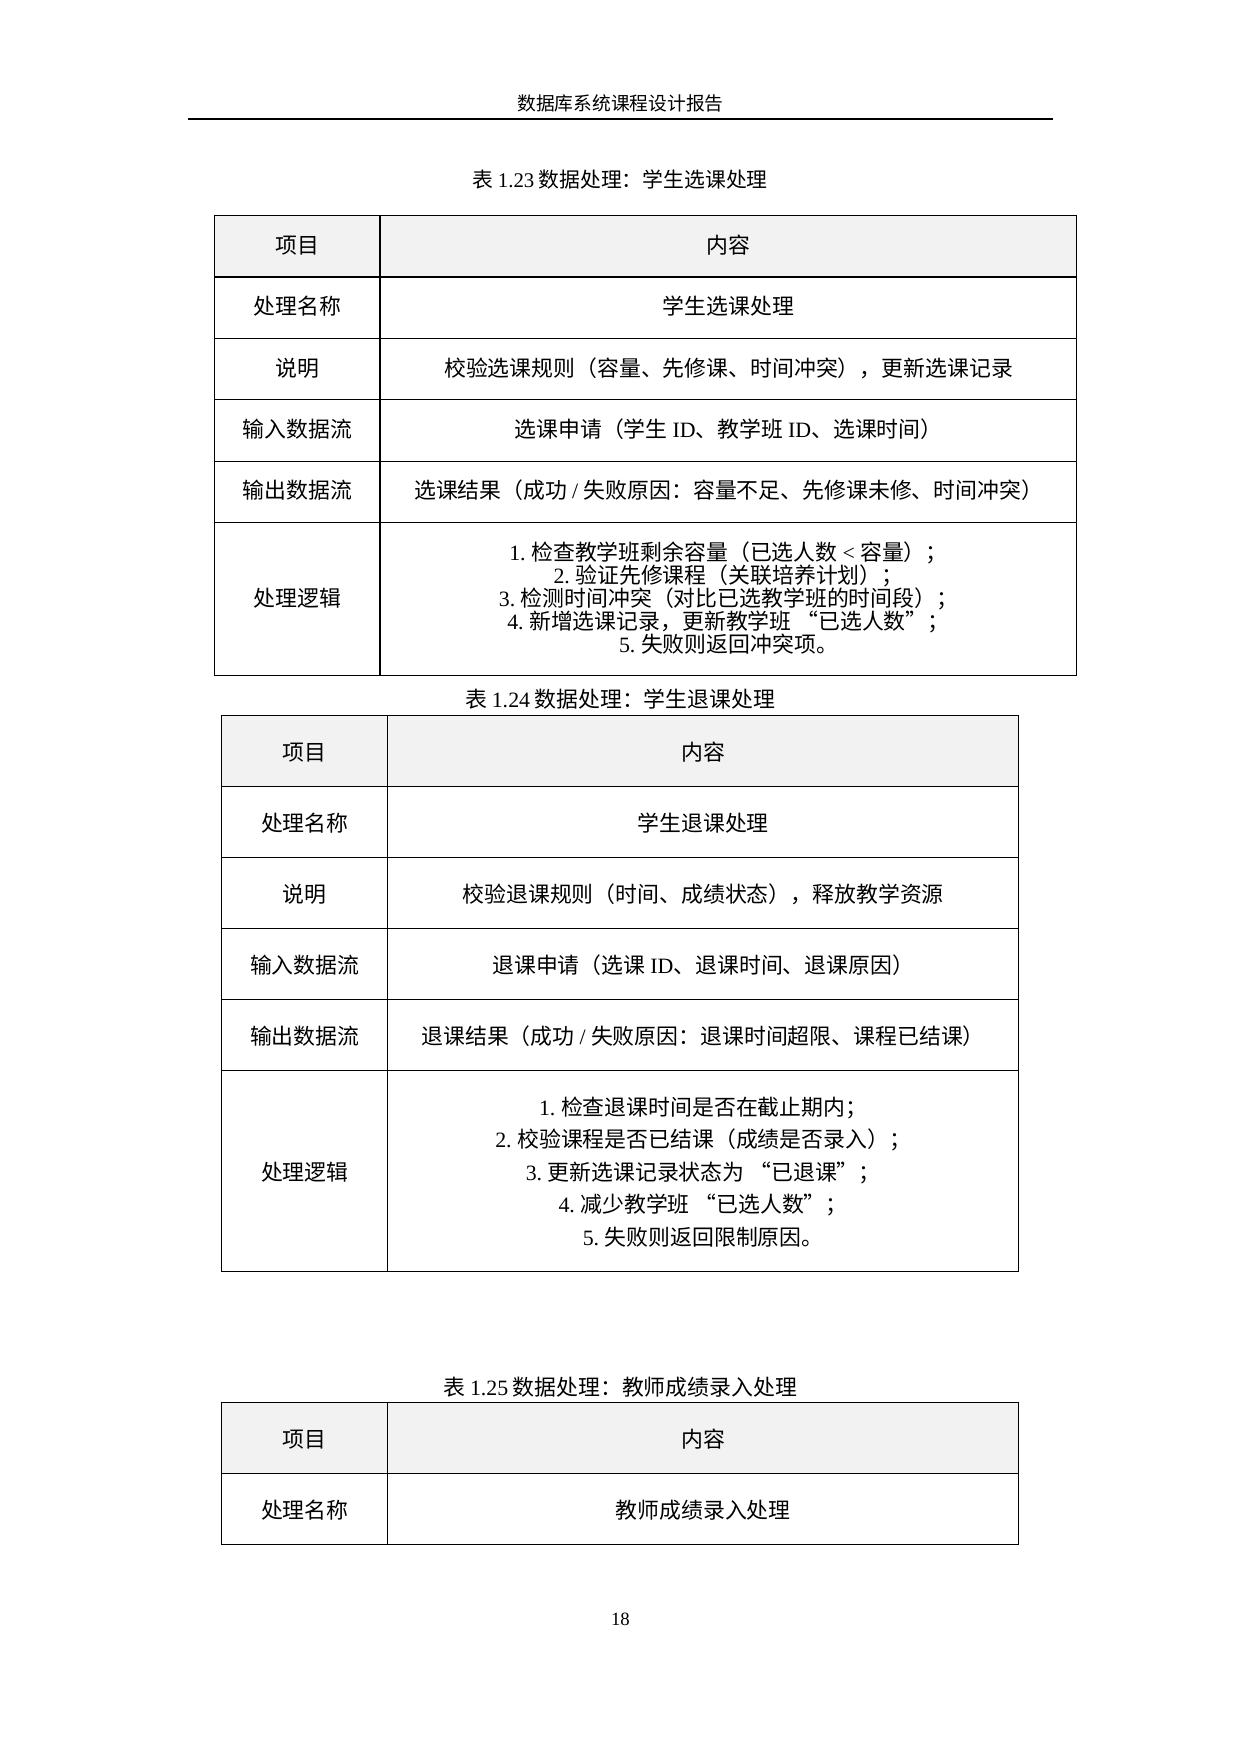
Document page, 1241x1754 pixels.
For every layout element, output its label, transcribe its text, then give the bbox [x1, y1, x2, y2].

table_cell 1. 检查教学班剩余容量（已选人数 < 容量）； 2. 验证先修课程（关联培养计划）； 3. 检测时间冲突（对比已选教学班的时间段）； 4. 新增选课记录，更新教学班 “已选人数”； 5. 失败则返回冲突项。 [381, 523, 1076, 675]
table_cell 选课申请（学生 ID、教学班 ID、选课时间） [381, 400, 1076, 461]
table_cell 输出数据流 [222, 1000, 387, 1070]
table_cell 校验选课规则（容量、先修课、时间冲突），更新选课记录 [381, 339, 1076, 399]
table_cell 学生退课处理 [388, 787, 1018, 857]
table_cell 处理逻辑 [215, 523, 379, 675]
table_cell 说明 [222, 858, 387, 928]
table_cell 输出数据流 [215, 462, 379, 522]
table_cell 退课结果（成功 / 失败原因：退课时间超限、课程已结课） [388, 1000, 1018, 1070]
table_cell 1. 检查退课时间是否在截止期内； 2. 校验课程是否已结课（成绩是否录入）； 3. 更新选课记录状态为 “已退课”； 4. 减少教学班 “已选人数”； 5. 失败则返回限制原因。 [388, 1071, 1018, 1271]
table_cell 学生选课处理 [381, 278, 1076, 338]
table_cell 处理名称 [215, 278, 379, 338]
table_cell 处理名称 [222, 1474, 387, 1544]
table_cell 校验退课规则（时间、成绩状态），释放教学资源 [388, 858, 1018, 928]
table_cell 输入数据流 [215, 400, 379, 461]
text 表1.23数据处理：学生选课处理 [187, 162, 1053, 194]
text 表1.25数据处理：教师成绩录入处理 [187, 1369, 1053, 1402]
text 表1.24数据处理：学生退课处理 [187, 324, 1053, 714]
table_cell 处理逻辑 [222, 1071, 387, 1271]
table_cell 说明 [215, 339, 379, 399]
table_cell 处理名称 [222, 787, 387, 857]
table_cell 选课结果（成功 / 失败原因：容量不足、先修课未修、时间冲突） [381, 462, 1076, 522]
table_cell 输入数据流 [222, 929, 387, 999]
table_header 内容 [388, 1403, 1018, 1473]
table_header 项目 [215, 216, 379, 276]
table_cell 教师成绩录入处理 [388, 1474, 1018, 1544]
table_header 内容 [381, 216, 1076, 276]
table_cell 退课申请（选课 ID、退课时间、退课原因） [388, 929, 1018, 999]
table_header 项目 [222, 716, 387, 786]
table_header 内容 [388, 716, 1018, 786]
table_header 项目 [222, 1403, 387, 1473]
